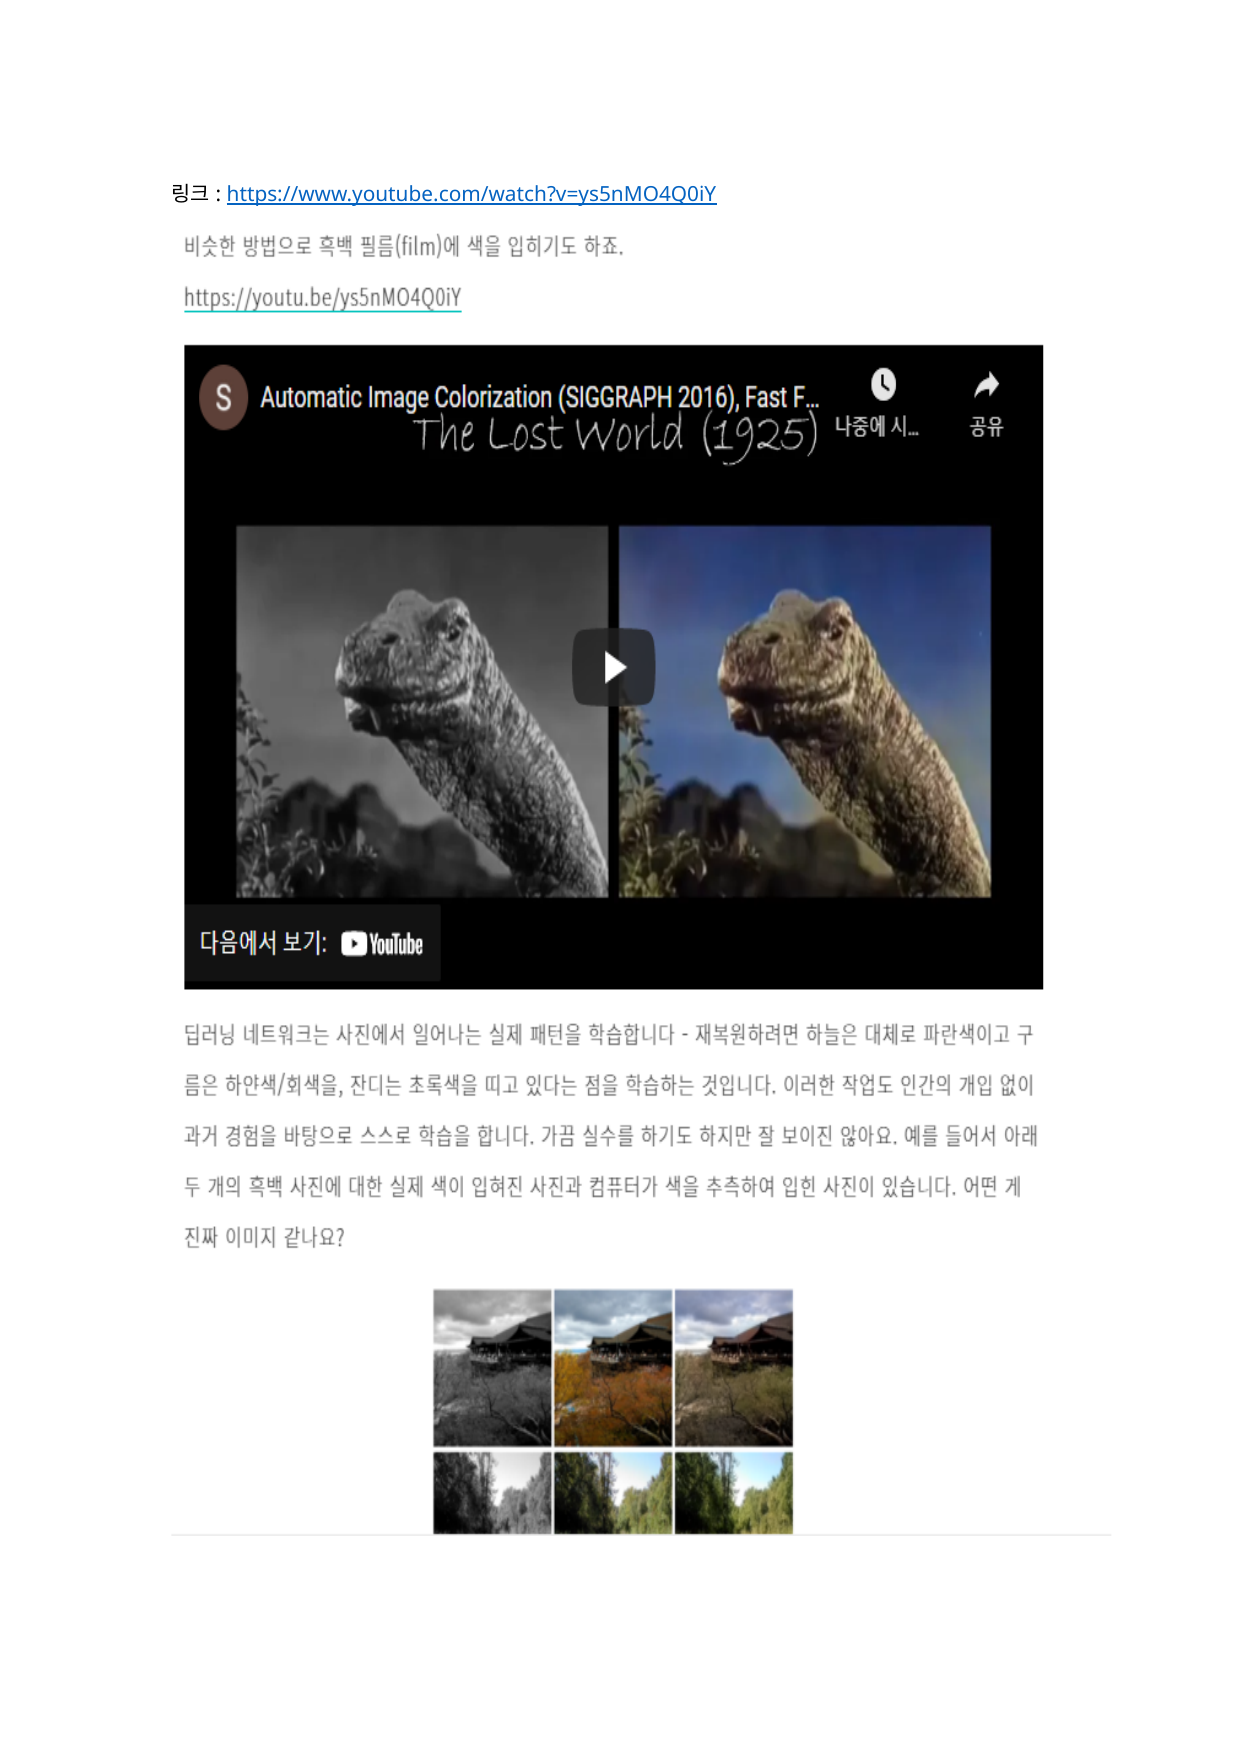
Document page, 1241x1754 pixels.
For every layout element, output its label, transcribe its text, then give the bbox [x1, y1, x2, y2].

picture [171, 226, 1112, 1536]
text 링크 : https://www.youtube.com/watch?v=ys5nMO4Q0iY [150, 177, 1090, 207]
